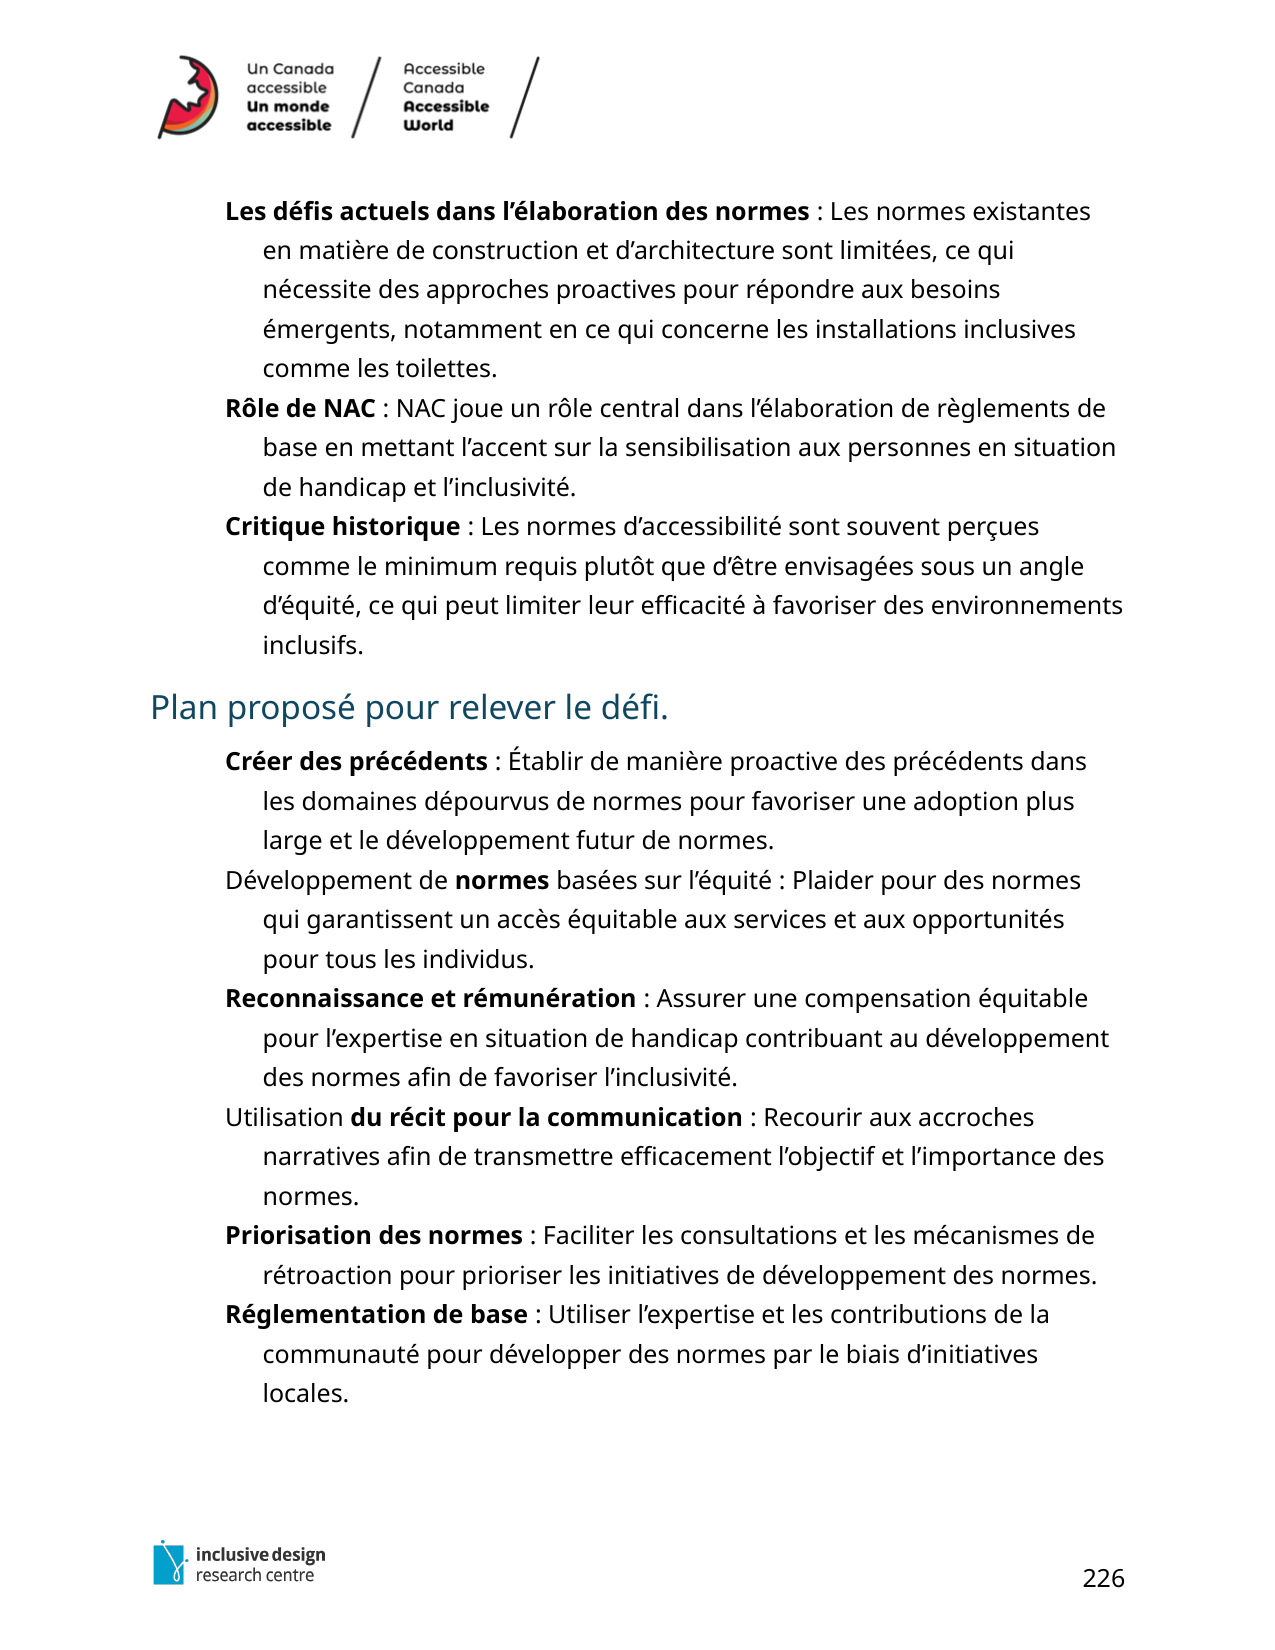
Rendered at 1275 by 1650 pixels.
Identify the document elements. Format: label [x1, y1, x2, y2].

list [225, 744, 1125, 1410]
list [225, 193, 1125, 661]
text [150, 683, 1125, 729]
picture [150, 48, 547, 147]
picture [150, 1538, 340, 1601]
